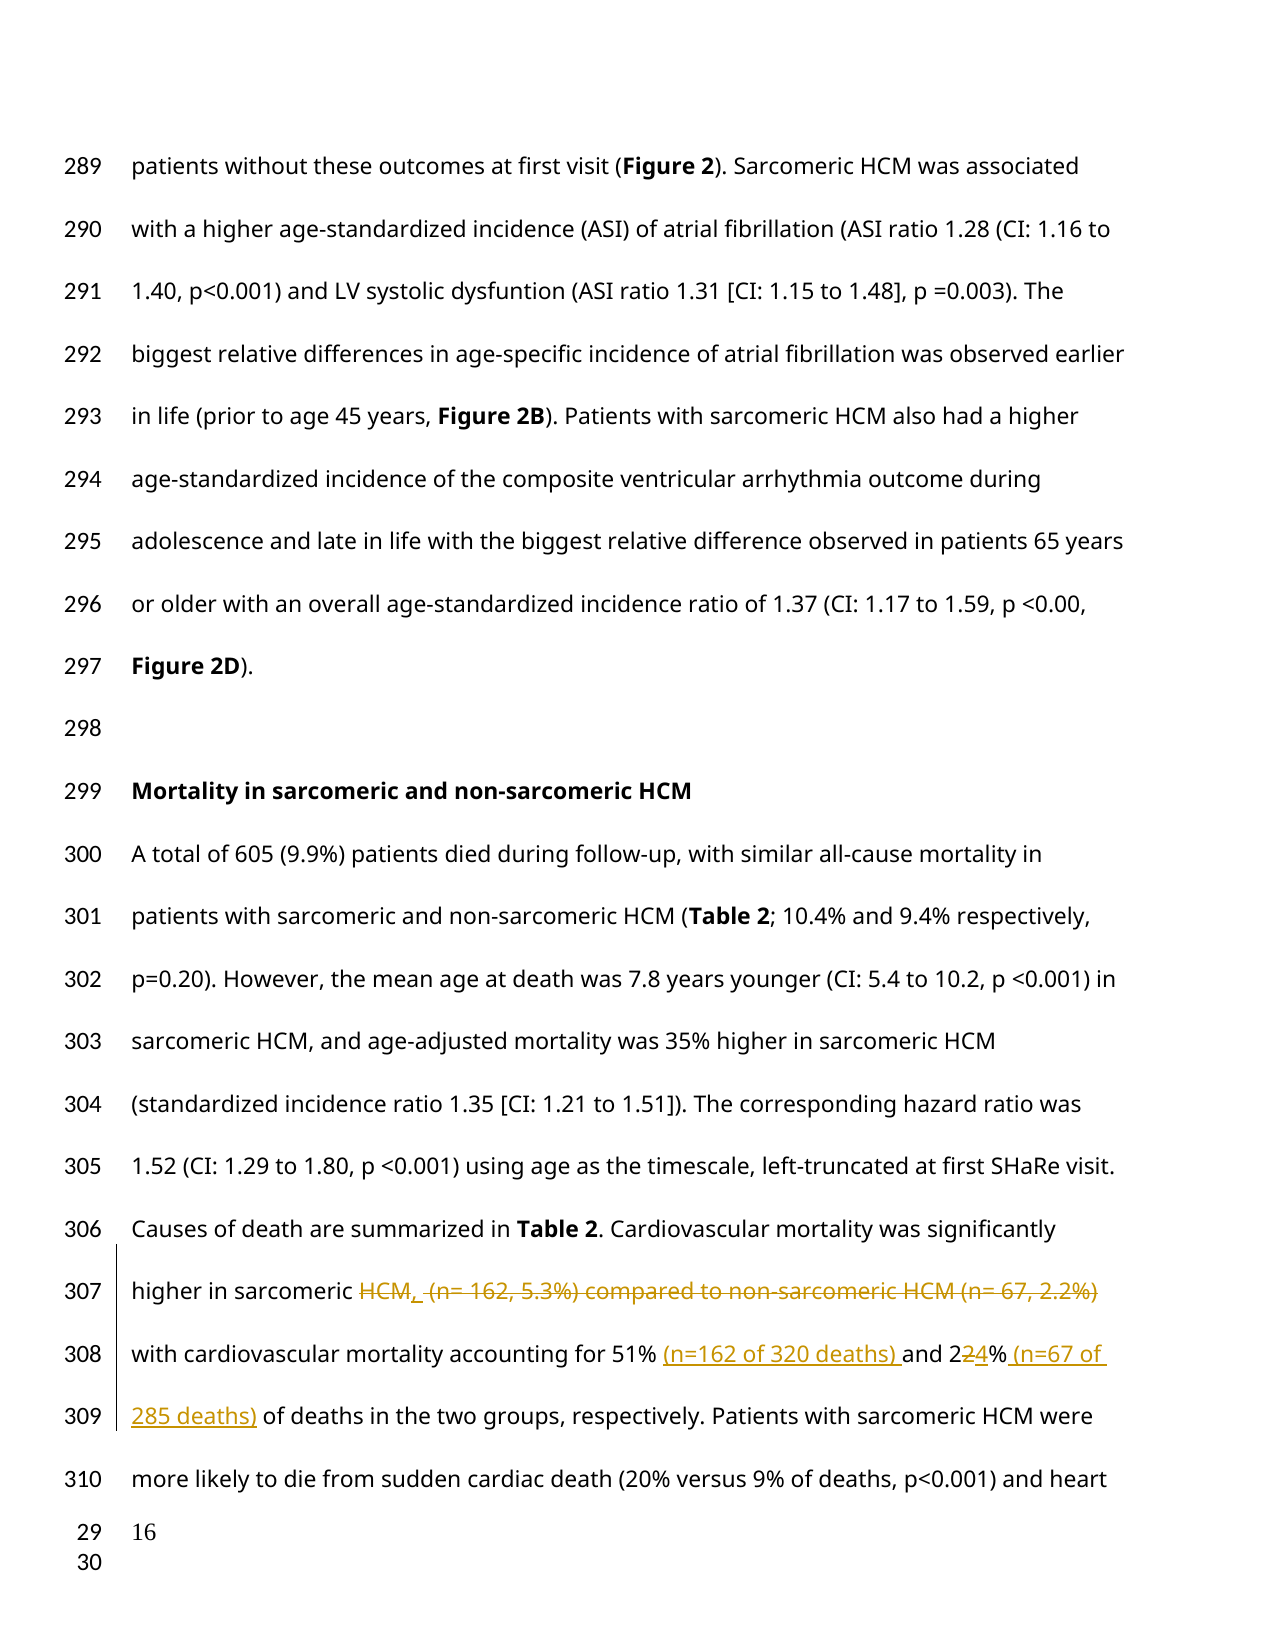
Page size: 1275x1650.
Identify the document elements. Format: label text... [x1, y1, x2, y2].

text Mortality in sarcomeric and non-sarcomeric HCM [131, 775, 1125, 806]
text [131, 150, 1125, 681]
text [131, 837, 1125, 1494]
